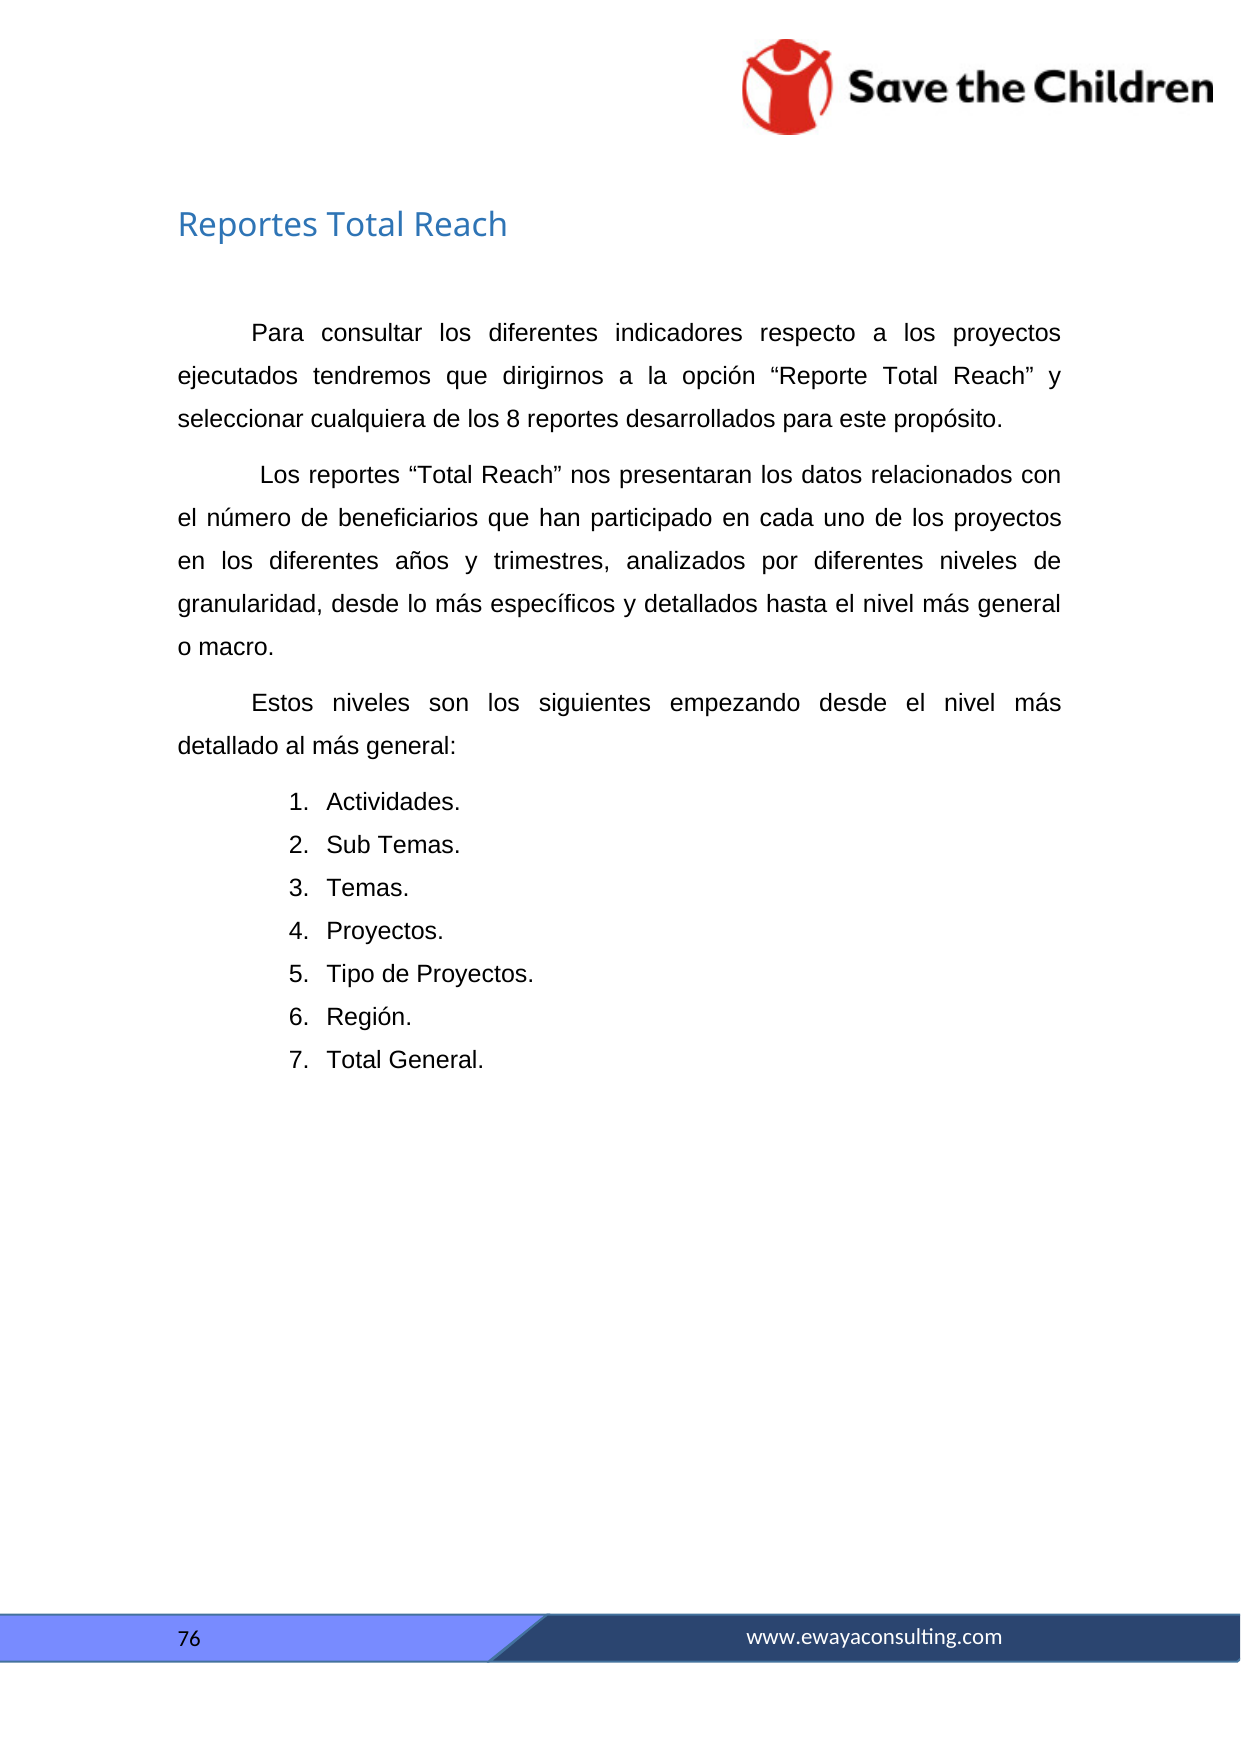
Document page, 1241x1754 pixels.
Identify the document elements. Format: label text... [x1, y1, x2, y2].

text Estos niveles son los siguientes empezando desde el nivel más detallado al más general: [177, 688, 1063, 759]
list Sub Temas. [288, 829, 1063, 858]
picture [742, 39, 1213, 135]
text Los reportes “Total Reach” nos presentaran los datos relacionados con el número de beneficiarios que han participado en cada uno de los proyectos en los diferentes años y trimestres, analizados por diferentes niveles de granularidad, desde lo más específicos y detallados hasta el nivel más general o macro. [177, 459, 1063, 661]
list Región. [288, 1002, 1063, 1031]
list Temas. [288, 873, 1063, 901]
list Total General. [288, 1045, 1063, 1074]
list Actividades. [288, 786, 1063, 815]
list Proyectos. [288, 916, 1063, 944]
list Tipo de Proyectos. [288, 959, 1063, 988]
subtitle Reportes Total Reach [177, 201, 1063, 246]
text Para consultar los diferentes indicadores respecto a los proyectos ejecutados tendremos que dirigirnos a la opción “Reporte Total Reach” y seleccionar cualquiera de los 8 reportes desarrollados para este propósito. [177, 318, 1063, 433]
